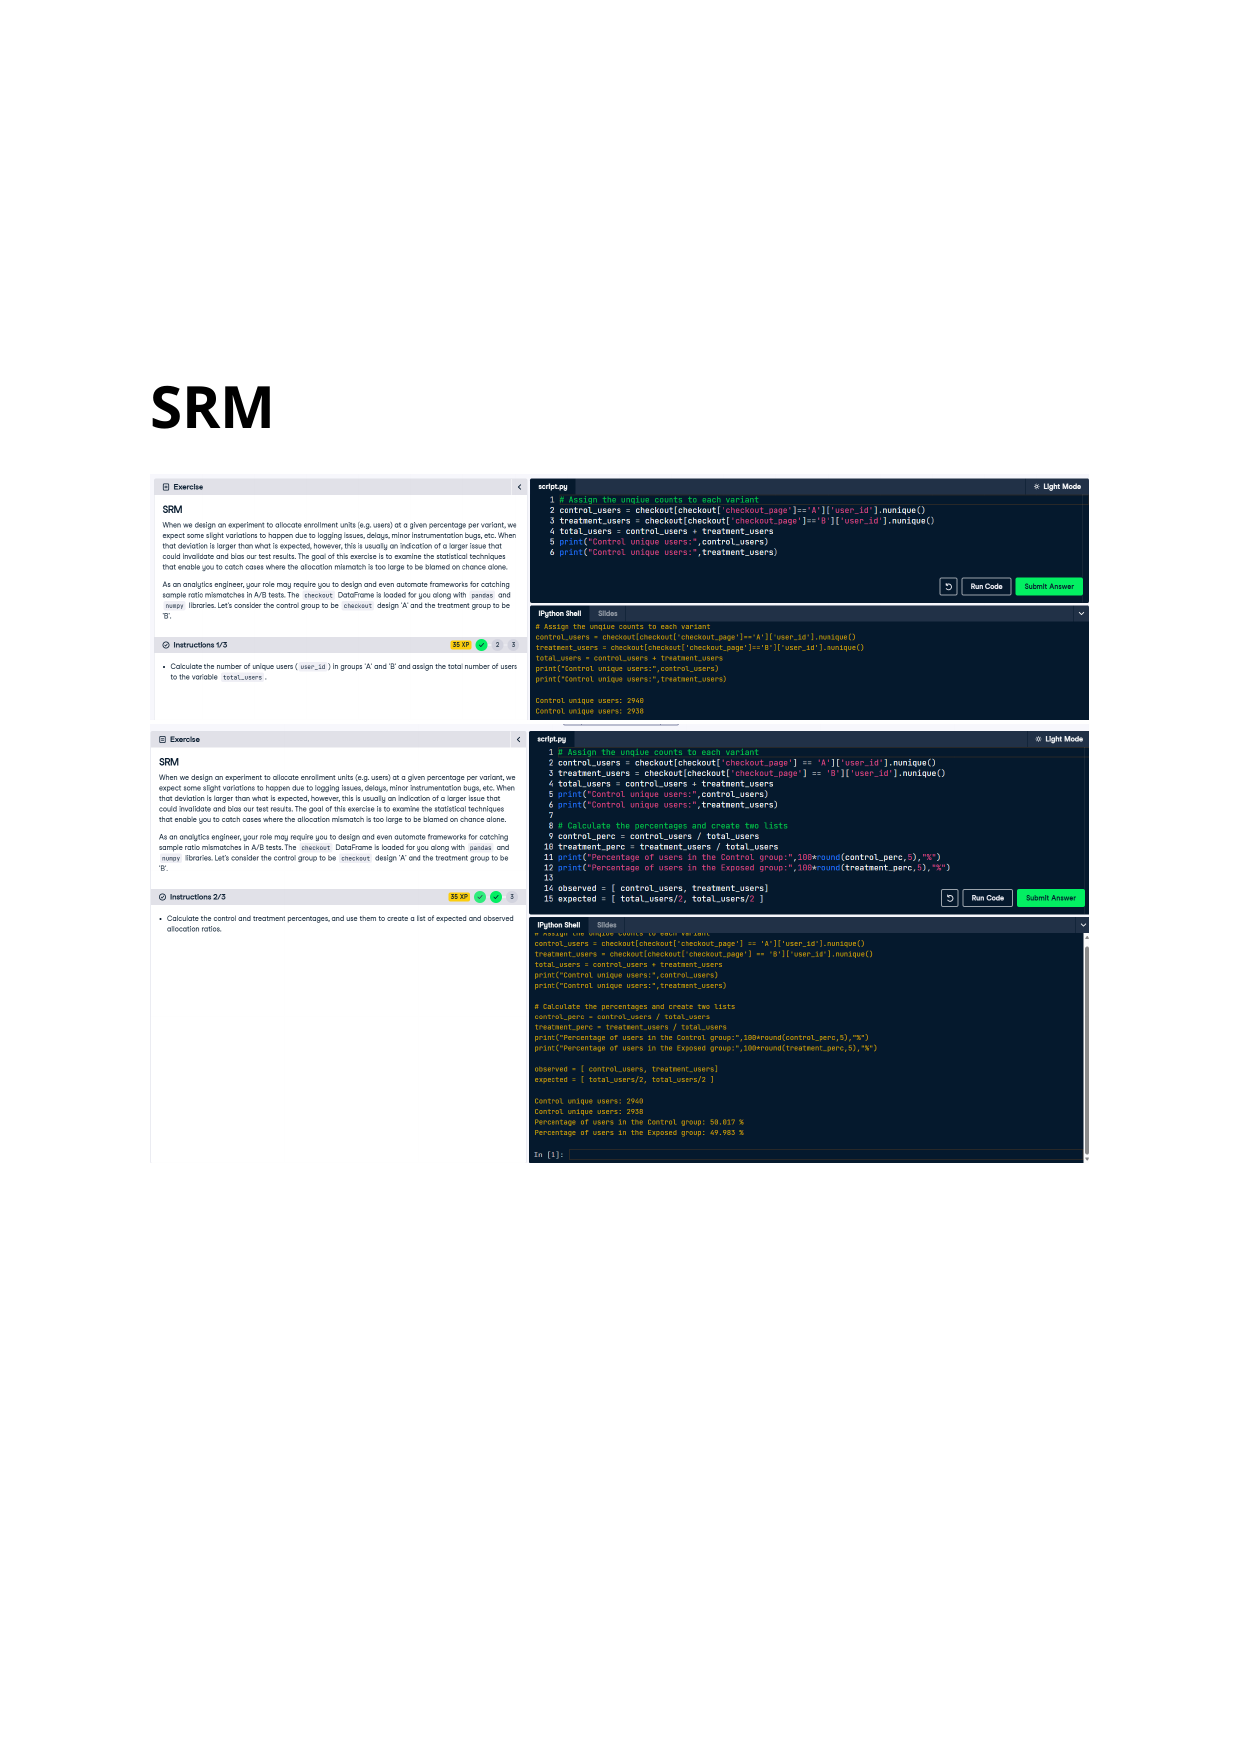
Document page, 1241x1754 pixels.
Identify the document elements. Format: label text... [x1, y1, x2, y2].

text SRM [150, 366, 1090, 446]
picture [150, 474, 1089, 720]
picture [150, 724, 1089, 1163]
